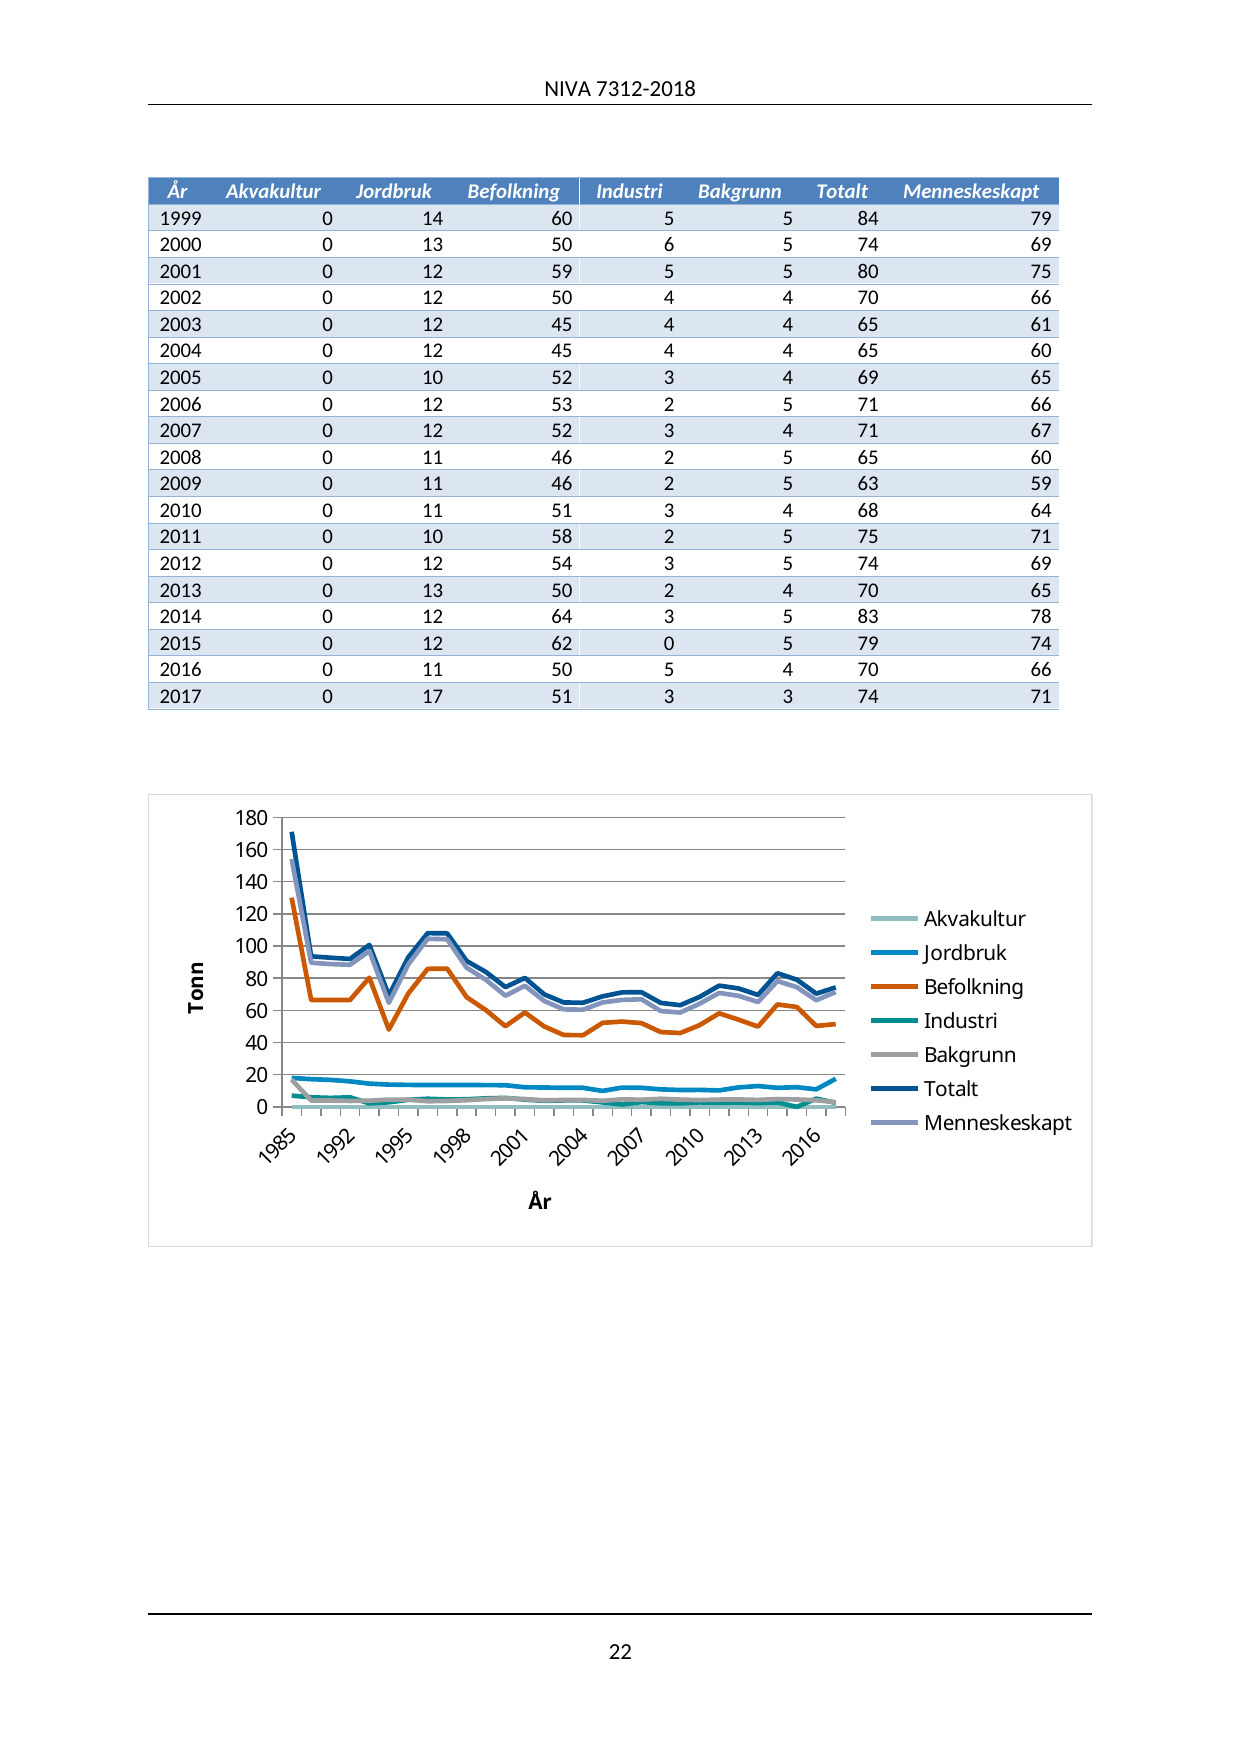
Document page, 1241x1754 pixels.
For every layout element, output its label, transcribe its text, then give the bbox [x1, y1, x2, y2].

table_cell 54 [450, 550, 579, 576]
table_cell 12 [340, 550, 450, 576]
table_cell 11 [340, 470, 450, 496]
table_cell 17 [340, 683, 450, 708]
table_cell 2 [580, 444, 681, 469]
table_cell 65 [886, 364, 1059, 390]
table_cell 5 [580, 258, 681, 283]
table_cell 5 [681, 444, 800, 469]
table_cell 3 [580, 417, 681, 443]
table_cell 2009 [149, 470, 209, 496]
table_cell 2 [580, 577, 681, 602]
table_cell 0 [209, 444, 340, 469]
table_cell 66 [886, 285, 1059, 310]
table_cell 3 [580, 364, 681, 390]
table_cell 79 [886, 205, 1059, 230]
table_cell 2008 [149, 444, 209, 469]
table_cell 60 [886, 338, 1059, 363]
table_cell 65 [886, 577, 1059, 602]
table_cell 50 [450, 656, 579, 682]
table_cell 64 [450, 603, 579, 629]
table_header Befolkning [450, 178, 579, 204]
table_cell 46 [450, 444, 579, 469]
table_cell 11 [340, 656, 450, 682]
table_cell 4 [681, 497, 800, 522]
table_cell 12 [340, 417, 450, 443]
table_cell 2017 [149, 683, 209, 708]
table_cell 2000 [149, 231, 209, 257]
table_cell 80 [800, 258, 886, 283]
table_cell 50 [450, 285, 579, 310]
table_cell 4 [681, 285, 800, 310]
table_cell 69 [800, 364, 886, 390]
table_cell 2001 [149, 258, 209, 283]
table_cell 2005 [149, 364, 209, 390]
table_cell 3 [580, 497, 681, 522]
table_cell 59 [886, 470, 1059, 496]
table_cell 5 [681, 258, 800, 283]
table_cell 11 [340, 444, 450, 469]
table_cell 5 [681, 630, 800, 655]
table_cell 0 [209, 577, 340, 602]
table_cell 0 [209, 391, 340, 416]
table_cell 68 [800, 497, 886, 522]
table_cell 0 [209, 311, 340, 337]
table_cell 0 [209, 630, 340, 655]
table_cell 4 [681, 417, 800, 443]
table_header Menneskeskapt [886, 178, 1059, 204]
table_cell 83 [800, 603, 886, 629]
table_cell 66 [886, 391, 1059, 416]
table_cell 4 [681, 311, 800, 337]
table_cell 5 [580, 656, 681, 682]
table_cell 0 [209, 285, 340, 310]
table_cell 4 [580, 338, 681, 363]
table_cell 65 [800, 311, 886, 337]
table_cell 5 [681, 391, 800, 416]
table_cell 70 [800, 285, 886, 310]
table_cell 59 [450, 258, 579, 283]
table_cell 10 [340, 364, 450, 390]
table_cell 12 [340, 338, 450, 363]
table_header År [149, 178, 209, 204]
table_cell 0 [209, 470, 340, 496]
table_cell 0 [209, 497, 340, 522]
table_cell 65 [800, 338, 886, 363]
table_cell 0 [209, 417, 340, 443]
table_cell 14 [340, 205, 450, 230]
table_cell 45 [450, 311, 579, 337]
table_cell 4 [681, 577, 800, 602]
table_cell 0 [209, 338, 340, 363]
table_cell 46 [450, 470, 579, 496]
table_cell 58 [450, 524, 579, 549]
table_cell 0 [209, 524, 340, 549]
table_cell 60 [886, 444, 1059, 469]
table_cell 1999 [149, 205, 209, 230]
table_cell 3 [580, 603, 681, 629]
table_cell 2014 [149, 603, 209, 629]
table_cell 63 [800, 470, 886, 496]
table_cell 84 [800, 205, 886, 230]
table_cell 75 [886, 258, 1059, 283]
table_cell 4 [580, 311, 681, 337]
table_cell 74 [800, 550, 886, 576]
table_header Bakgrunn [681, 178, 800, 204]
table_cell 5 [681, 231, 800, 257]
table_header Akvakultur [209, 178, 340, 204]
table_cell 4 [681, 364, 800, 390]
table_cell 2016 [149, 656, 209, 682]
table_cell 2015 [149, 630, 209, 655]
table_cell 71 [800, 391, 886, 416]
table_cell 0 [209, 550, 340, 576]
table_cell 2012 [149, 550, 209, 576]
table_cell 2010 [149, 497, 209, 522]
table_cell 0 [209, 258, 340, 283]
table_cell 64 [886, 497, 1059, 522]
table_cell 50 [450, 577, 579, 602]
table_cell 2013 [149, 577, 209, 602]
table_cell 53 [450, 391, 579, 416]
table_cell 3 [580, 683, 681, 708]
table_cell 2003 [149, 311, 209, 337]
table_cell 12 [340, 630, 450, 655]
table_cell 2007 [149, 417, 209, 443]
table_cell 52 [450, 364, 579, 390]
table_cell 3 [580, 550, 681, 576]
table_cell 74 [886, 630, 1059, 655]
table_header Industri [580, 178, 681, 204]
table_cell 45 [450, 338, 579, 363]
table_cell 6 [580, 231, 681, 257]
table_cell 78 [886, 603, 1059, 629]
table_cell 3 [681, 683, 800, 708]
table_cell 67 [886, 417, 1059, 443]
table_header Totalt [800, 178, 886, 204]
table_cell 74 [800, 231, 886, 257]
table_cell 66 [886, 656, 1059, 682]
table_cell 0 [209, 656, 340, 682]
table_cell 2004 [149, 338, 209, 363]
table_cell 2011 [149, 524, 209, 549]
table_cell 13 [340, 231, 450, 257]
table_cell 12 [340, 391, 450, 416]
table_cell 5 [580, 205, 681, 230]
table_cell 5 [681, 205, 800, 230]
table_cell 12 [340, 311, 450, 337]
table_header Jordbruk [340, 178, 450, 204]
table_cell 0 [209, 231, 340, 257]
table_cell 13 [340, 577, 450, 602]
table_cell 60 [450, 205, 579, 230]
table_cell 65 [800, 444, 886, 469]
table_cell 2002 [149, 285, 209, 310]
table_cell 0 [209, 205, 340, 230]
table_cell 2006 [149, 391, 209, 416]
table_cell 70 [800, 656, 886, 682]
table_cell 0 [209, 683, 340, 708]
table_cell 4 [681, 656, 800, 682]
table_cell 0 [580, 630, 681, 655]
table_cell 71 [886, 683, 1059, 708]
table_cell 12 [340, 285, 450, 310]
table_cell 71 [886, 524, 1059, 549]
table_cell 11 [340, 497, 450, 522]
table_cell 50 [450, 231, 579, 257]
table_cell 0 [209, 603, 340, 629]
table_cell 69 [886, 550, 1059, 576]
table_cell 12 [340, 258, 450, 283]
table_cell 61 [886, 311, 1059, 337]
table_cell 0 [209, 364, 340, 390]
table_cell 51 [450, 497, 579, 522]
table_cell 2 [580, 391, 681, 416]
table_cell 71 [800, 417, 886, 443]
table_cell 69 [886, 231, 1059, 257]
table_cell 70 [800, 577, 886, 602]
table_cell 79 [800, 630, 886, 655]
table_cell 5 [681, 470, 800, 496]
table_cell 10 [340, 524, 450, 549]
table_cell 5 [681, 550, 800, 576]
table_cell 12 [340, 603, 450, 629]
table_cell 4 [580, 285, 681, 310]
table_cell 52 [450, 417, 579, 443]
table_cell 5 [681, 603, 800, 629]
table_cell 5 [681, 524, 800, 549]
table_cell 75 [800, 524, 886, 549]
table_cell 2 [580, 524, 681, 549]
table_cell 4 [681, 338, 800, 363]
table_cell 62 [450, 630, 579, 655]
table_cell 74 [800, 683, 886, 708]
table_cell 51 [450, 683, 579, 708]
table_cell 2 [580, 470, 681, 496]
